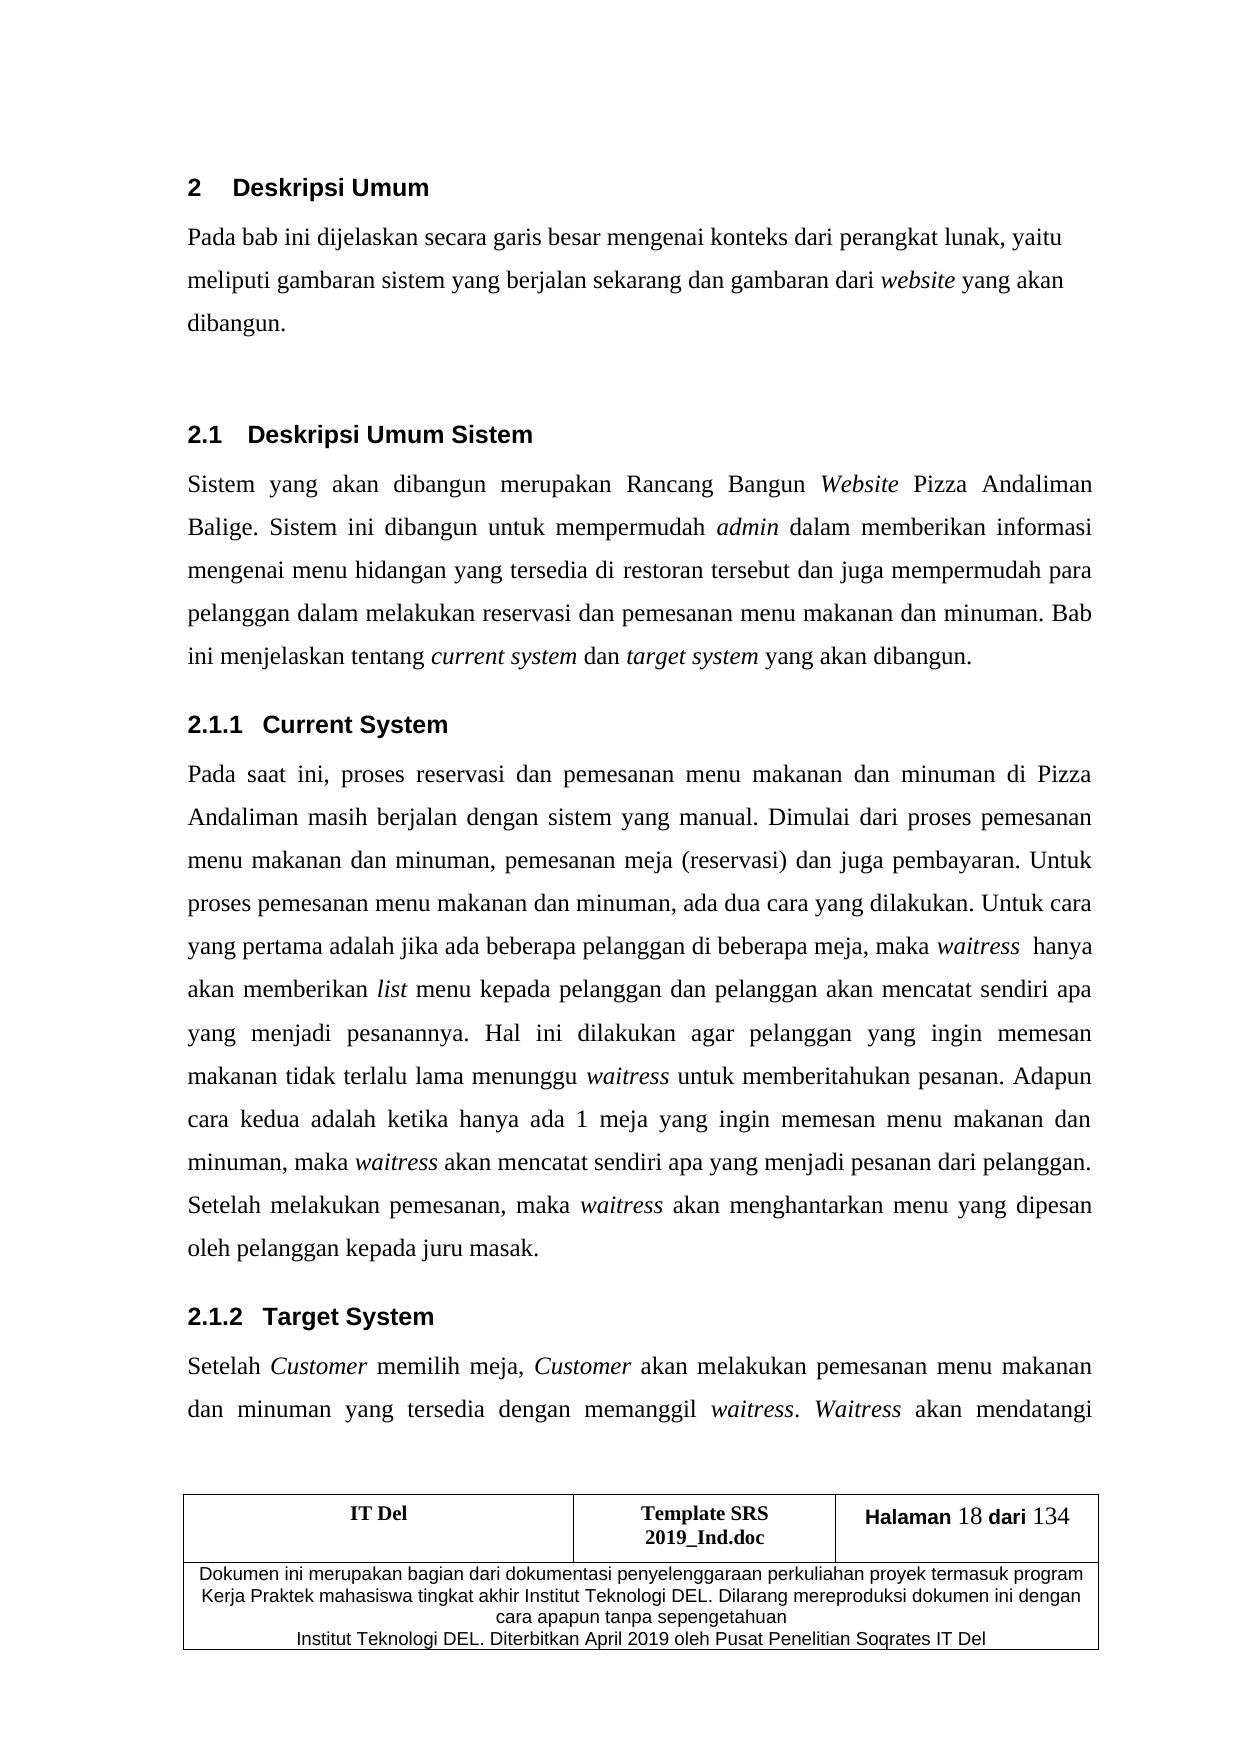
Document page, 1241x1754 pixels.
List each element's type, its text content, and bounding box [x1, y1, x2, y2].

text Pada saat ini, proses reservasi dan pemesanan menu makanan dan minuman di Pizza Andaliman masih berjalan dengan sistem yang manual. Dimulai dari proses pemesanan menu makanan dan minuman, pemesanan meja (reservasi) dan juga pembayaran. Untuk proses pemesanan menu makanan dan minuman, ada dua cara yang dilakukan. Untuk cara yang pertama adalah jika ada beberapa pelanggan di beberapa meja, maka waitress hanya akan memberikan list menu kepada pelanggan dan pelanggan akan mencatat sendiri apa yang menjadi pesanannya. Hal ini dilakukan agar pelanggan yang ingin memesan makanan tidak terlalu lama menunggu waitress untuk memberitahukan pesanan. Adapun cara kedua adalah ketika hanya ada 1 meja yang ingin memesan menu makanan dan minuman, maka waitress akan mencatat sendiri apa yang menjadi pesanan dari pelanggan. Setelah melakukan pemesanan, maka waitress akan menghantarkan menu yang dipesan oleh pelanggan kepada juru masak. [187, 759, 1092, 1262]
subtitle Deskripsi Umum [187, 173, 1092, 201]
text Pada bab ini dijelaskan secara garis besar mengenai konteks dari perangkat lunak, yaitu [187, 222, 1092, 251]
text dibangun. [187, 308, 1092, 337]
text Sistem yang akan dibangun merupakan Rancang Bangun Website Pizza Andaliman Balige. Sistem ini dibangun untuk mempermudah admin dalam memberikan informasi mengenai menu hidangan yang tersedia di restoran tersebut dan juga mempermudah para pelanggan dalam melakukan reservasi dan pemesanan menu makanan dan minuman. Bab ini menjelaskan tentang current system dan target system yang akan dibangun. [187, 469, 1092, 670]
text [187, 1351, 1092, 1423]
subtitle Current System [187, 709, 1092, 738]
subtitle Target System [187, 1301, 1092, 1330]
subtitle Deskripsi Umum Sistem [187, 419, 1092, 448]
text meliputi gambaran sistem yang berjalan sekarang dan gambaran dari website yang akan [187, 265, 1092, 294]
